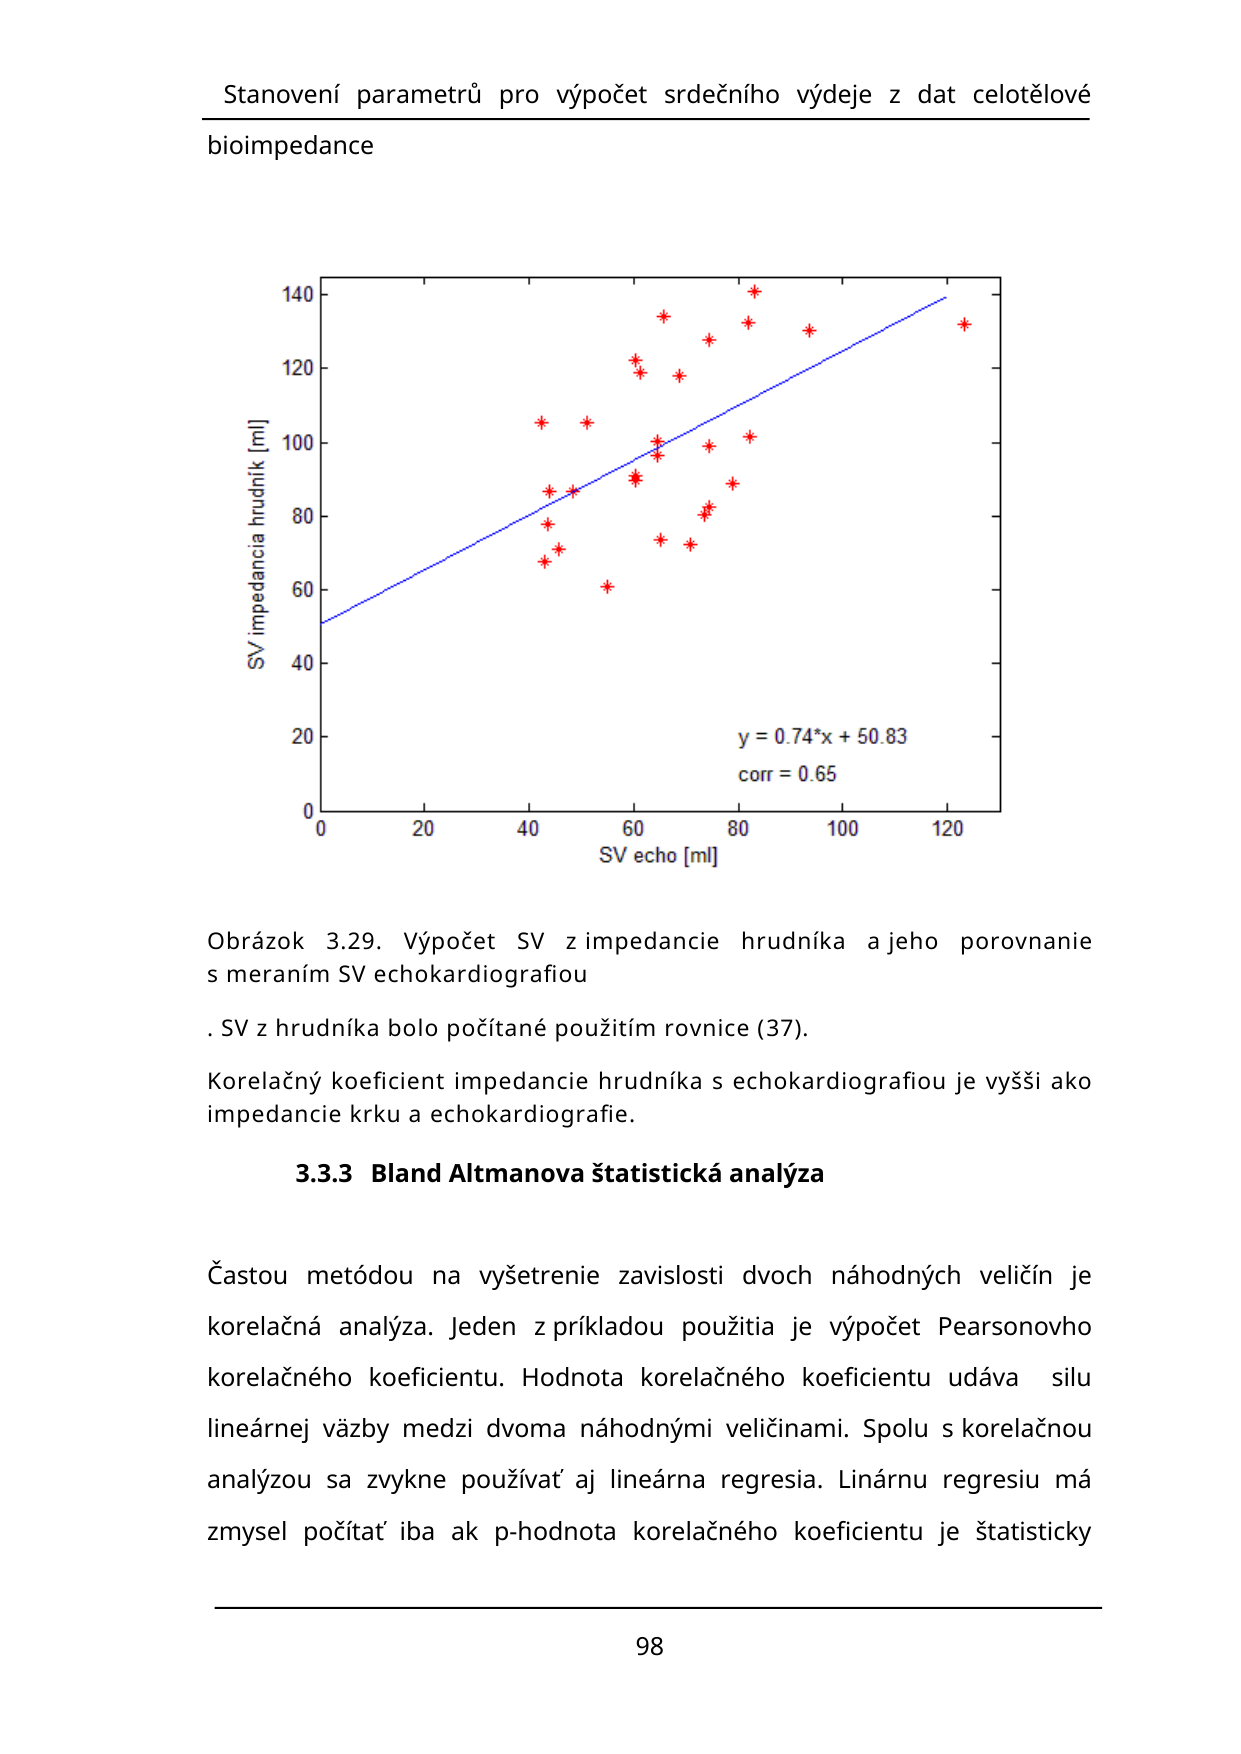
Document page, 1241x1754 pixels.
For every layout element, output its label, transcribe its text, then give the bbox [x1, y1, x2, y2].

text Korelačný koeficient impedancie hrudníka s echokardiografiou je vyšši ako impedancie krku a echokardiografie. [207, 1065, 1092, 1129]
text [207, 1258, 1092, 1547]
subtitle Bland Altmanova štatistická analýza [295, 1156, 1092, 1190]
picture [206, 227, 1083, 883]
text . SV z hrudníka bolo počítané použitím rovnice (37). [207, 1012, 1092, 1043]
